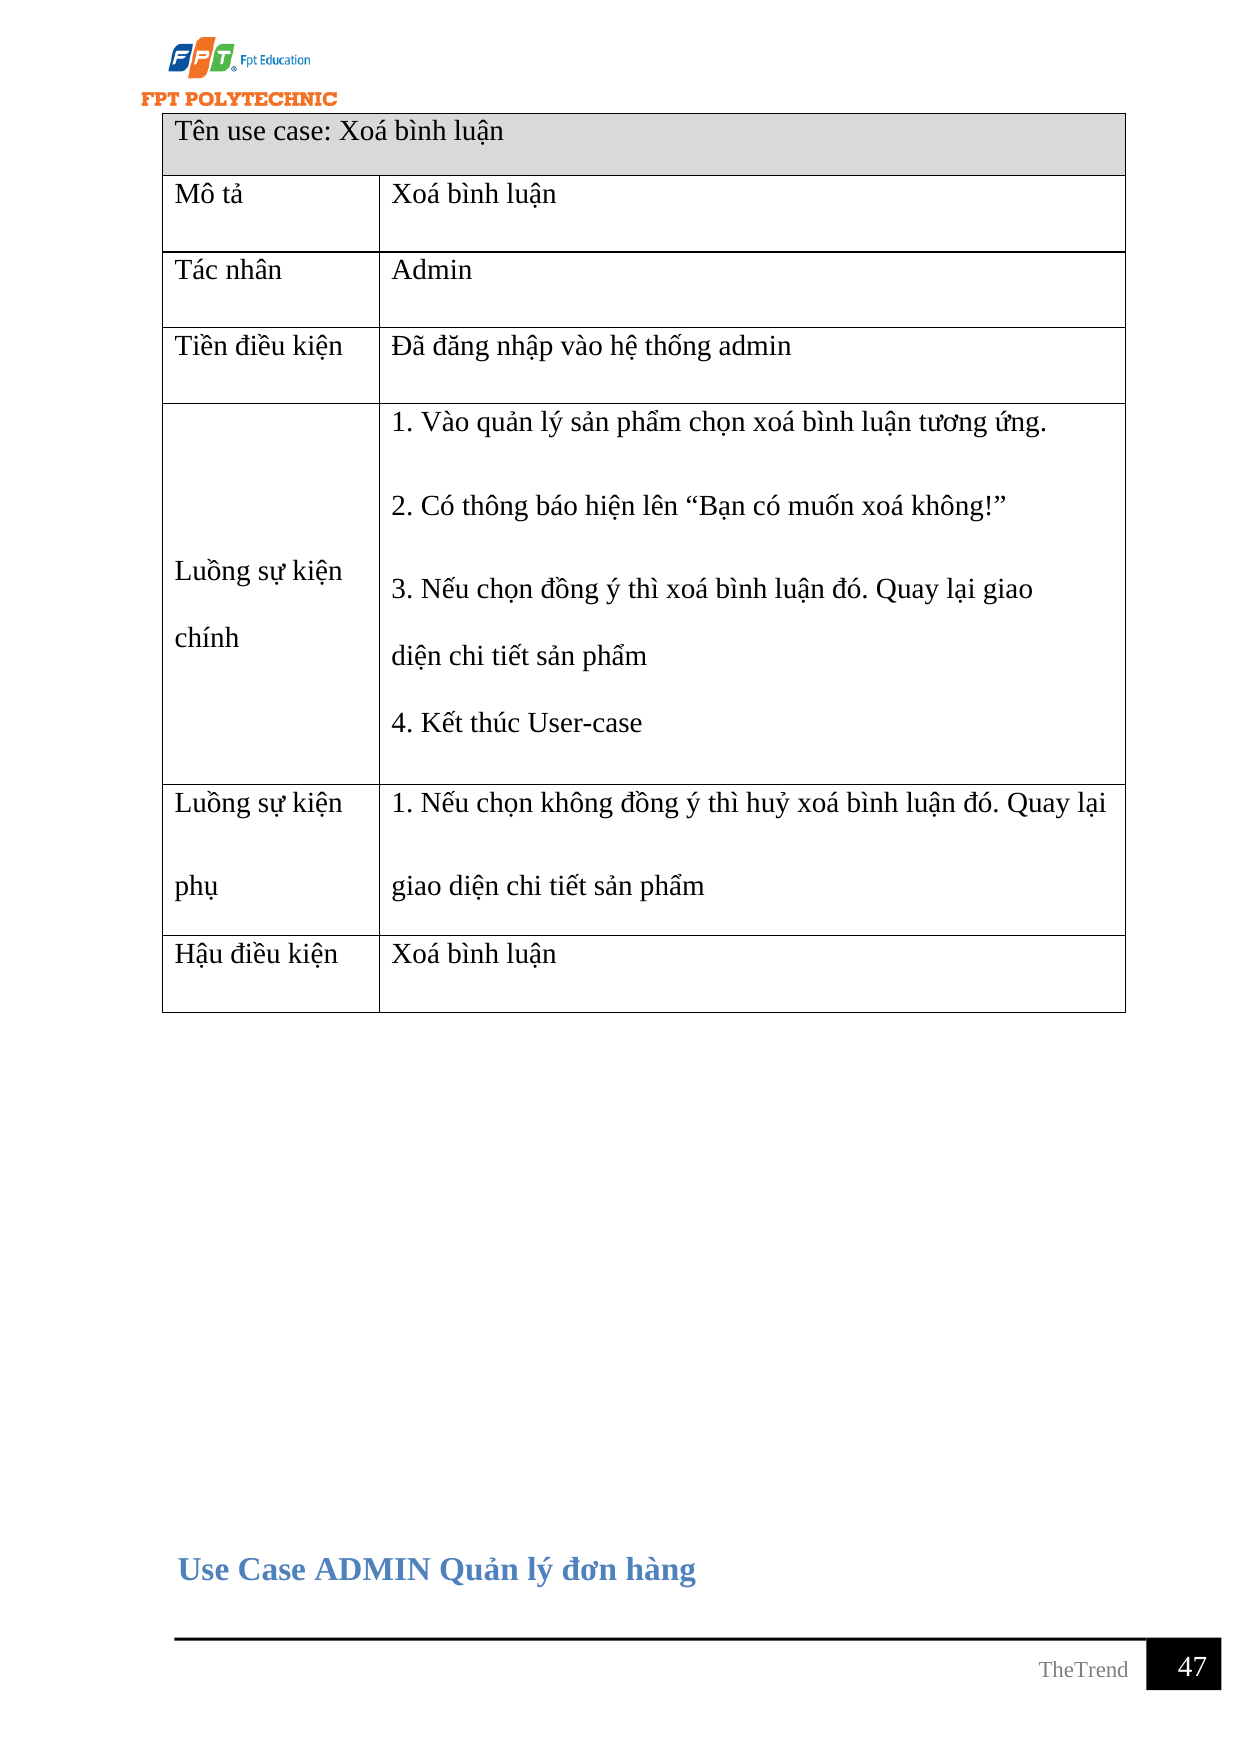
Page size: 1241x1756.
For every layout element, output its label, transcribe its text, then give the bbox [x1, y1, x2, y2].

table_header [163, 114, 1125, 175]
table_cell Xoá bình luận [380, 176, 1125, 251]
table_cell Xoá bình luận [380, 936, 1125, 1012]
table_cell Admin [380, 253, 1125, 327]
picture [141, 37, 337, 106]
table_cell Tác nhân [163, 253, 379, 327]
table_cell Hậu điều kiện [163, 936, 379, 1012]
table_cell Đã đăng nhập vào hệ thống admin [380, 328, 1125, 403]
table_cell Luồng sự kiện phụ [163, 785, 379, 935]
table_cell 1. Nếu chọn không đồng ý thì huỷ xoá bình luận đó. Quay lại giao diện chi tiết sản phẩm [380, 785, 1125, 935]
table_cell Vào quản lý sản phẩm chọn xoá bình luận tương ứng. Có thông báo hiện lên “Bạn có muốn xoá không!” Nếu chọn đồng ý thì xoá bình luận đó. Quay lại giao diện chi tiết sản phẩm Kết thúc User-case [380, 404, 1125, 784]
table_cell Tiền điều kiện [163, 328, 379, 403]
table_cell Luồng sự kiện chính [163, 404, 379, 784]
table_cell Mô tả [163, 176, 379, 251]
text Use Case ADMIN Quản lý đơn hàng [177, 1549, 1146, 1588]
